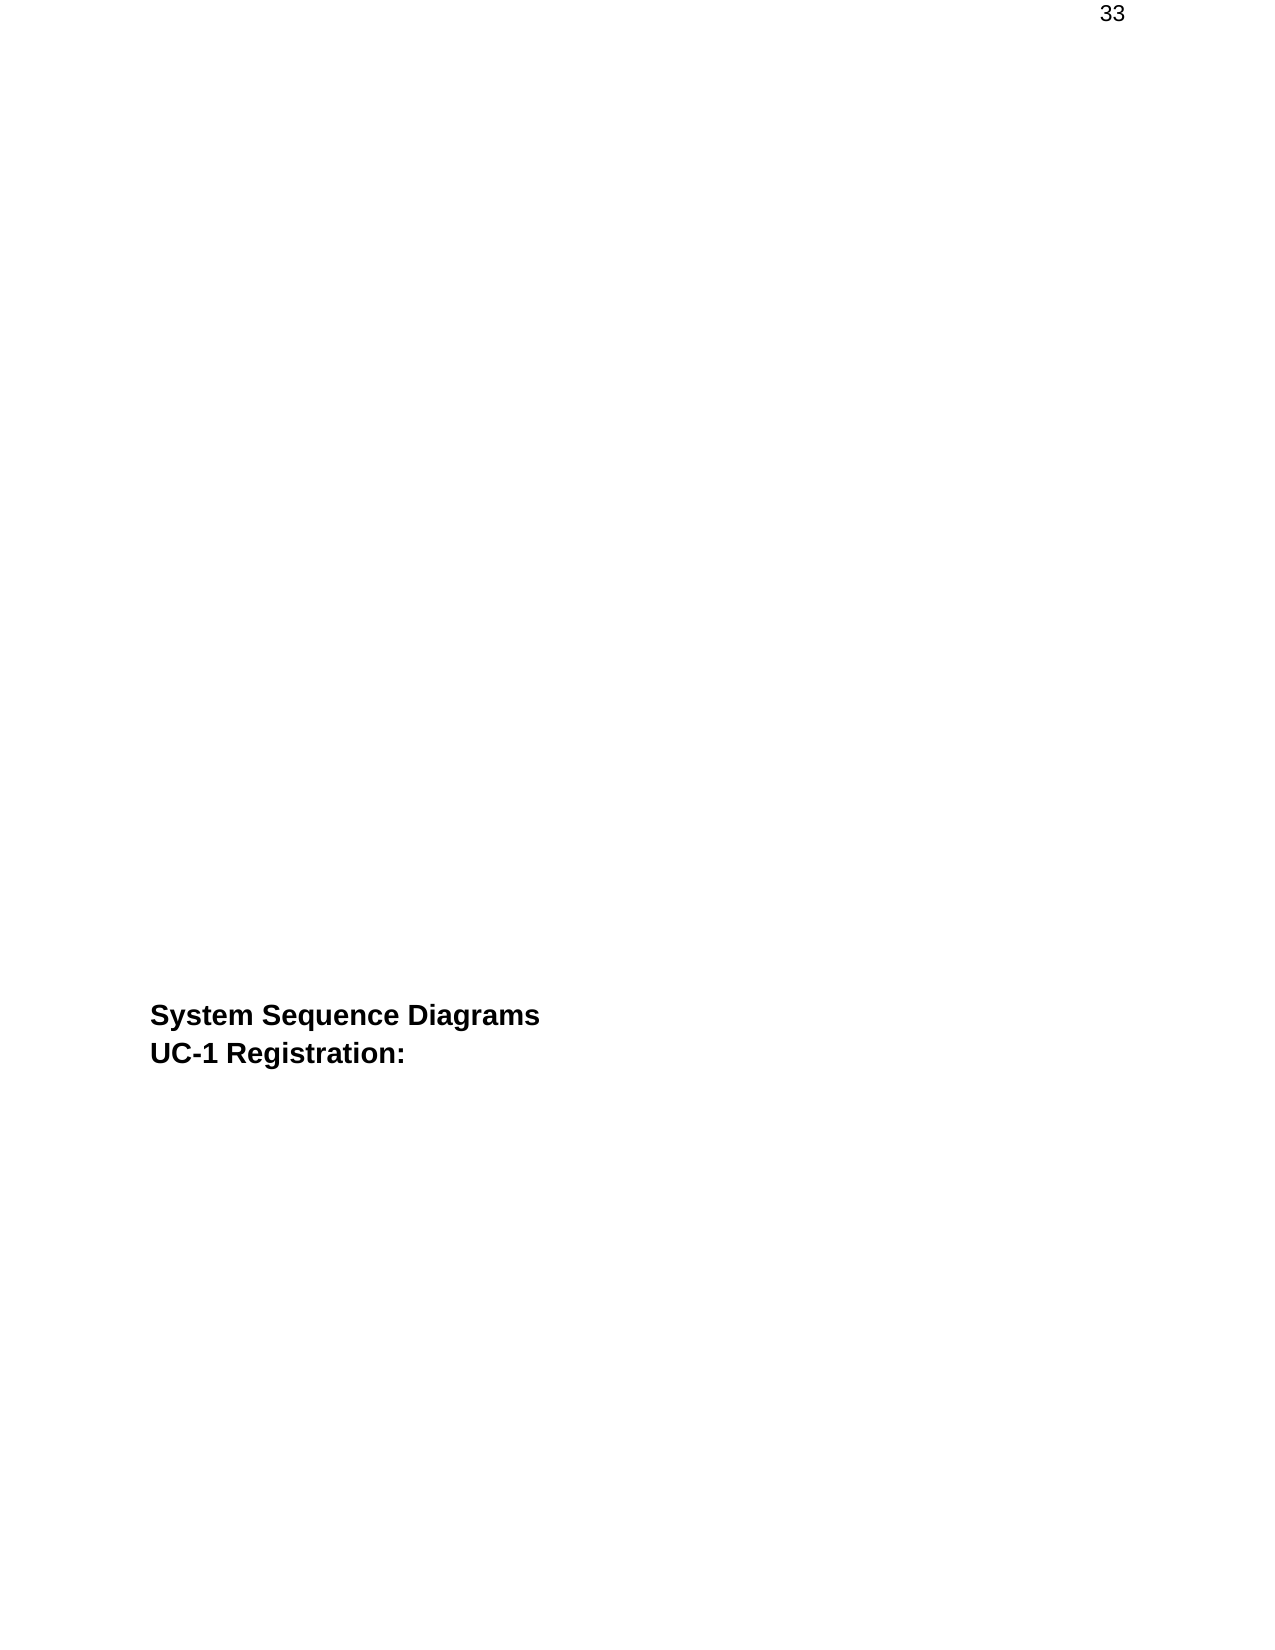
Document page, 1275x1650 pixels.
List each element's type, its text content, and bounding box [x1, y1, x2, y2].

text System Sequence Diagrams [150, 998, 1125, 1031]
text UC-1 Registration: [150, 1036, 1125, 1070]
